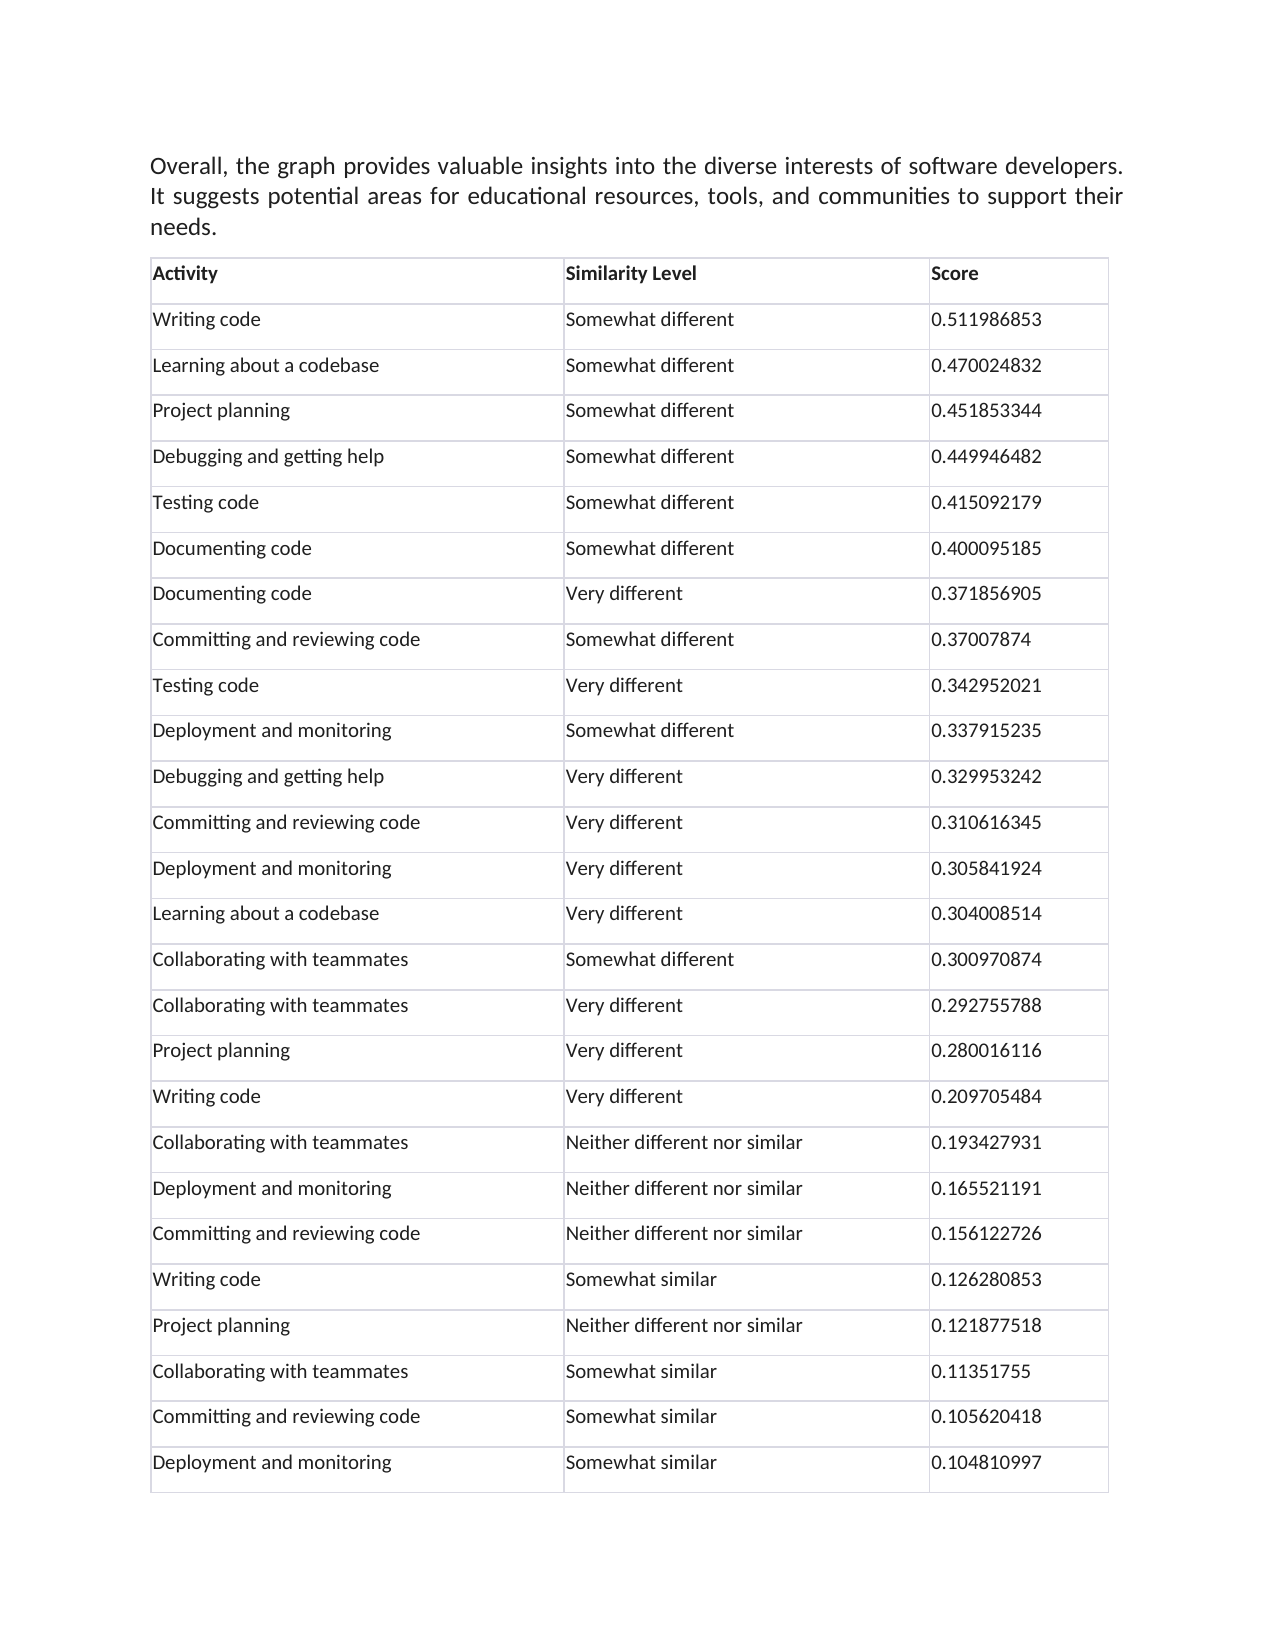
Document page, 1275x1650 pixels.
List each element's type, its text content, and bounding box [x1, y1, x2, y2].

table_cell Neither different nor similar [565, 1219, 929, 1263]
table_cell Testing code [152, 487, 563, 532]
table_cell 0.156122726 [930, 1219, 1108, 1263]
table_cell 0.415092179 [930, 487, 1108, 532]
table_header Similarity Level [565, 259, 929, 303]
table_cell Writing code [152, 1265, 563, 1309]
table_cell 0.280016116 [930, 1036, 1108, 1080]
table_cell Deployment and monitoring [152, 1448, 563, 1492]
table_cell 0.105620418 [930, 1402, 1108, 1446]
table_cell Collaborating with teammates [152, 991, 563, 1034]
table_cell Somewhat different [565, 487, 929, 532]
table_cell Documenting code [152, 579, 563, 623]
table_cell Deployment and monitoring [152, 1173, 563, 1217]
table_cell 0.37007874 [930, 625, 1108, 669]
table_cell Somewhat different [565, 945, 929, 989]
table_cell Somewhat similar [565, 1265, 929, 1309]
table_cell 0.165521191 [930, 1173, 1108, 1217]
table_cell Project planning [152, 1036, 563, 1080]
table_cell 0.342952021 [930, 670, 1108, 714]
table_cell Very different [565, 762, 929, 806]
table_cell Very different [565, 853, 929, 897]
table_cell Learning about a codebase [152, 350, 563, 394]
table_cell Somewhat different [565, 533, 929, 577]
table_cell Documenting code [152, 533, 563, 577]
table_cell Somewhat different [565, 442, 929, 486]
table_cell Very different [565, 991, 929, 1034]
table_cell Deployment and monitoring [152, 853, 563, 897]
table_cell Project planning [152, 396, 563, 440]
table_cell Somewhat different [565, 396, 929, 440]
table_cell 0.126280853 [930, 1265, 1108, 1309]
table_cell Somewhat different [565, 350, 929, 394]
table_cell 0.193427931 [930, 1128, 1108, 1172]
table_cell Very different [565, 670, 929, 714]
table_cell 0.304008514 [930, 899, 1108, 943]
table_cell 0.121877518 [930, 1311, 1108, 1355]
table_cell Very different [565, 1036, 929, 1080]
table_cell Neither different nor similar [565, 1311, 929, 1355]
table_cell Very different [565, 579, 929, 623]
table_cell Writing code [152, 1082, 563, 1126]
text Overall, the graph provides valuable insights into the diverse interests of software developers. It suggests potential areas for educational resources, tools, and communities to support their needs. [150, 150, 1125, 242]
table_cell Collaborating with teammates [152, 1356, 563, 1400]
table_cell Collaborating with teammates [152, 1128, 563, 1172]
table_cell Learning about a codebase [152, 899, 563, 943]
table_cell Very different [565, 899, 929, 943]
table_cell Committing and reviewing code [152, 808, 563, 852]
table_cell 0.104810997 [930, 1448, 1108, 1492]
table_cell 0.337915235 [930, 716, 1108, 760]
table_cell 0.310616345 [930, 808, 1108, 852]
table_cell Somewhat similar [565, 1356, 929, 1400]
table_cell Testing code [152, 670, 563, 714]
table_cell Collaborating with teammates [152, 945, 563, 989]
table_cell Committing and reviewing code [152, 1402, 563, 1446]
table_cell Somewhat similar [565, 1402, 929, 1446]
table_cell Neither different nor similar [565, 1128, 929, 1172]
table_cell Debugging and getting help [152, 762, 563, 806]
table_cell Very different [565, 808, 929, 852]
table_cell Writing code [152, 305, 563, 349]
table_cell Debugging and getting help [152, 442, 563, 486]
table_cell 0.300970874 [930, 945, 1108, 989]
table_cell Somewhat similar [565, 1448, 929, 1492]
table_cell 0.449946482 [930, 442, 1108, 486]
table_cell Committing and reviewing code [152, 625, 563, 669]
table_cell Very different [565, 1082, 929, 1126]
table_cell Project planning [152, 1311, 563, 1355]
table_cell 0.400095185 [930, 533, 1108, 577]
table_cell Deployment and monitoring [152, 716, 563, 760]
table_header Activity [152, 259, 563, 303]
table_cell 0.511986853 [930, 305, 1108, 349]
table_cell Somewhat different [565, 625, 929, 669]
table_cell Somewhat different [565, 305, 929, 349]
table_cell 0.292755788 [930, 991, 1108, 1034]
table_cell 0.209705484 [930, 1082, 1108, 1126]
table_cell 0.329953242 [930, 762, 1108, 806]
table_cell 0.451853344 [930, 396, 1108, 440]
table_cell Somewhat different [565, 716, 929, 760]
table_cell 0.11351755 [930, 1356, 1108, 1400]
table_cell 0.371856905 [930, 579, 1108, 623]
table_cell Neither different nor similar [565, 1173, 929, 1217]
table_cell Committing and reviewing code [152, 1219, 563, 1263]
table_cell 0.305841924 [930, 853, 1108, 897]
table_cell 0.470024832 [930, 350, 1108, 394]
table_header Score [930, 259, 1108, 303]
